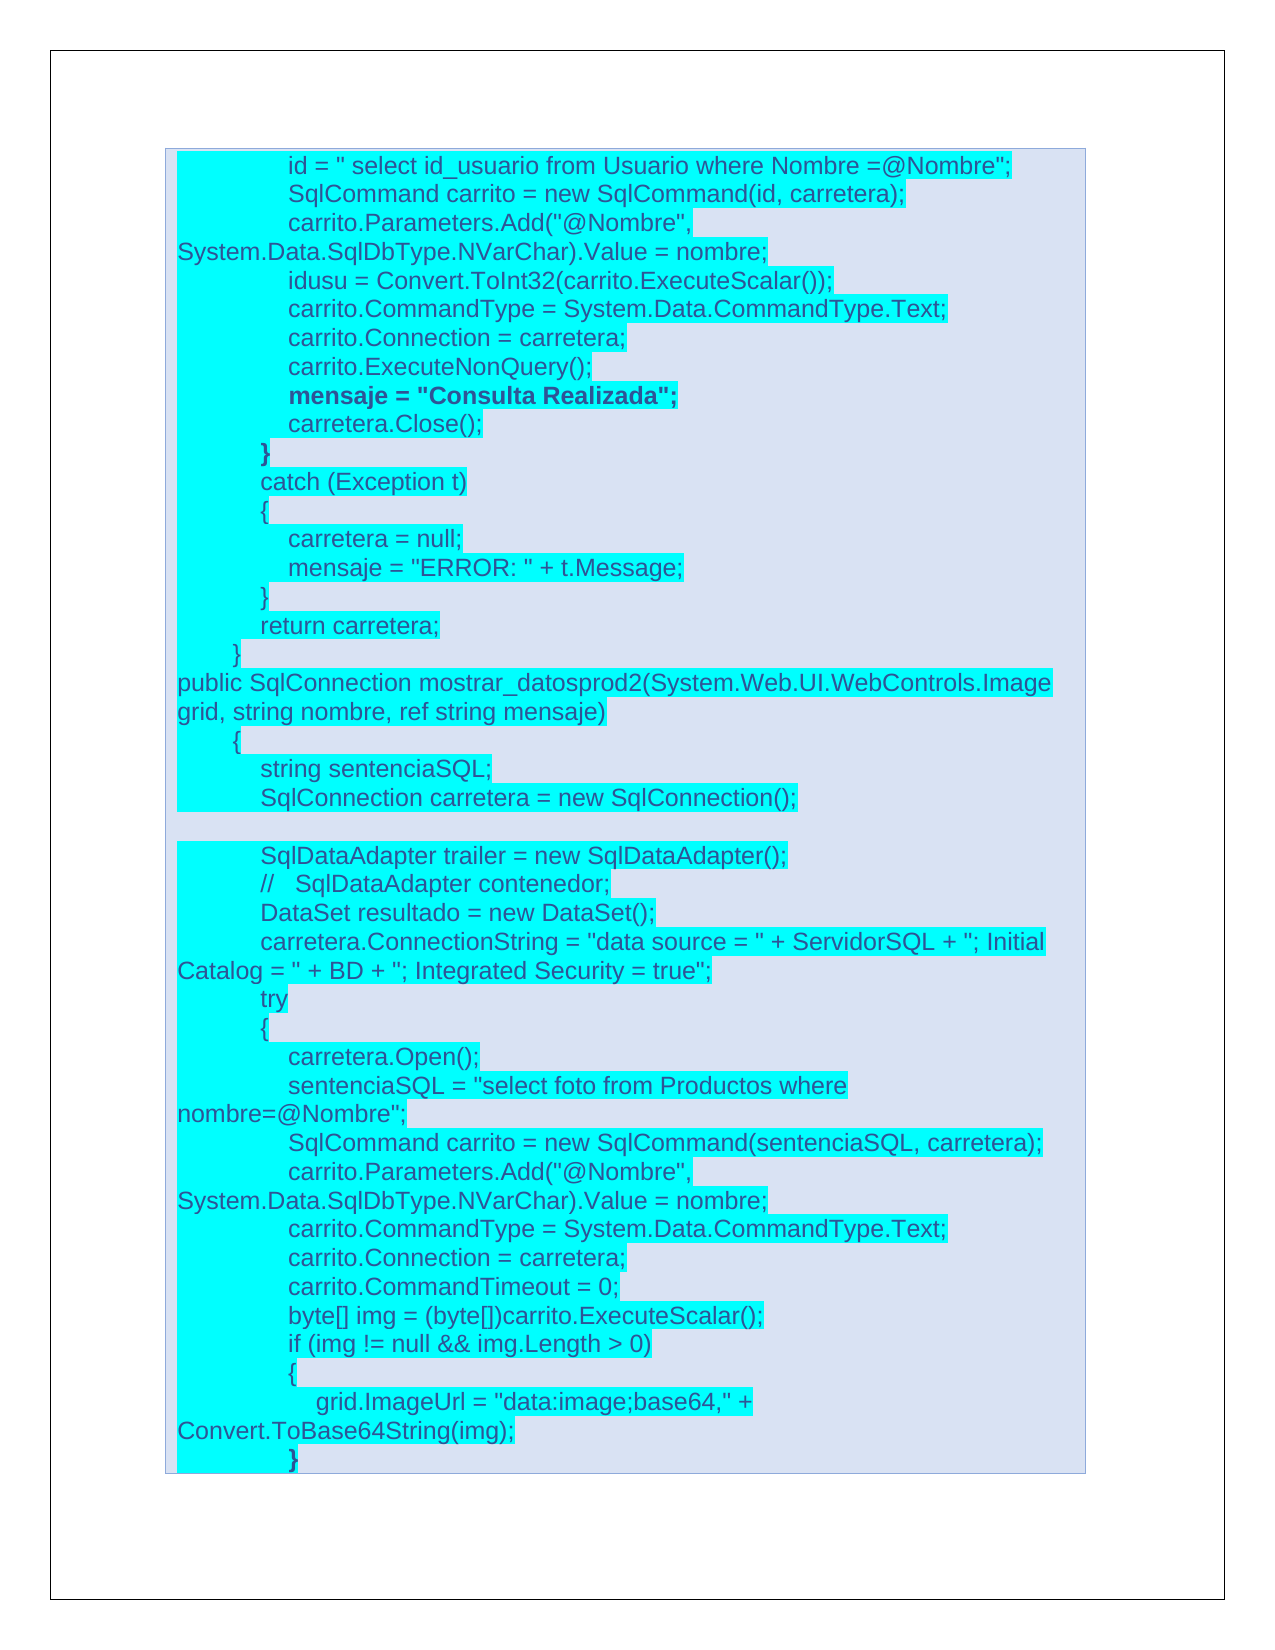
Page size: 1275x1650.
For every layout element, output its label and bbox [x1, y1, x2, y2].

table_cell [166, 149, 1085, 1473]
